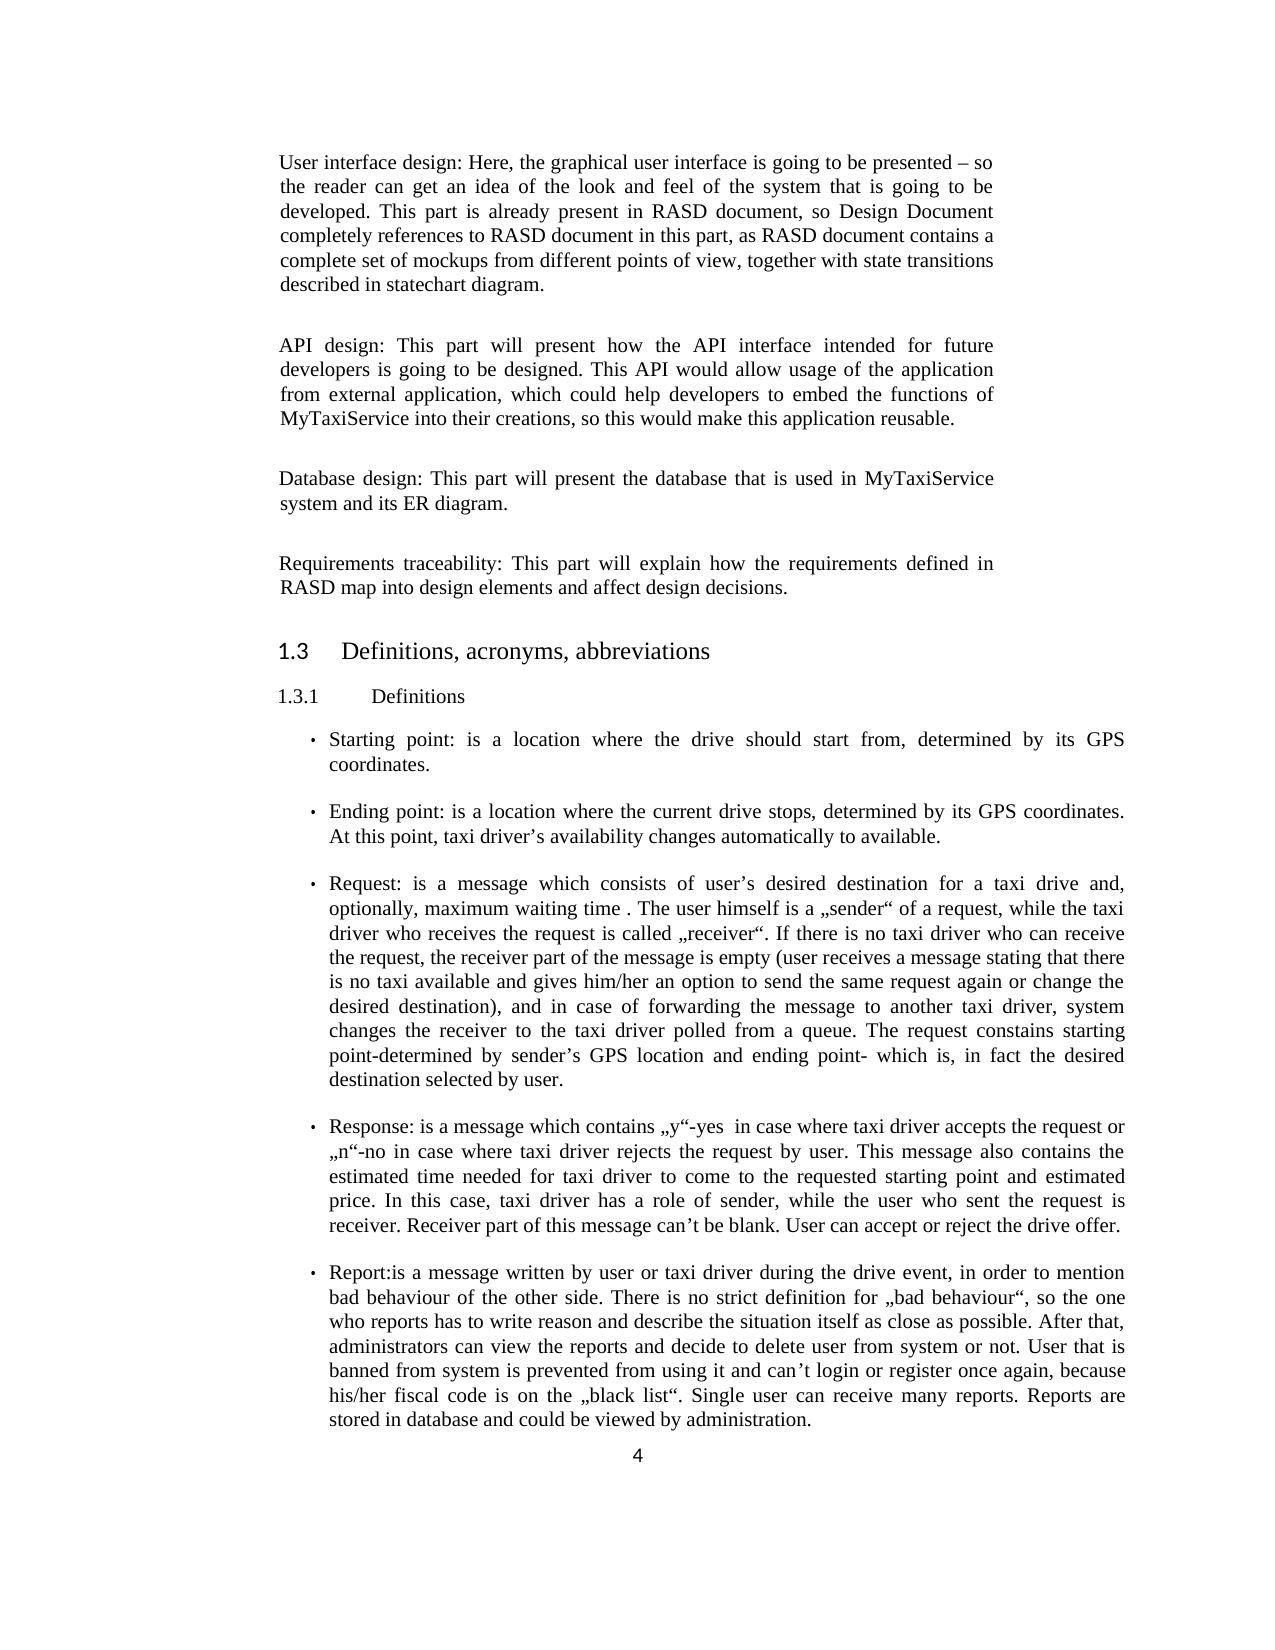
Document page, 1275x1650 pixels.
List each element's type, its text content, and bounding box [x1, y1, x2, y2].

list Ending point: is a location where the current drive stops, determined by its GPS coordinates. At this point, taxi driver’s availability changes automatically to available. [308, 799, 1127, 848]
text 1.3.1 Definitions [277, 684, 1127, 708]
text Requirements traceability: This part will explain how the requirements defined in RASD map into design elements and affect design decisions. [279, 551, 995, 599]
list Starting point: is a location where the drive should start from, determined by its GPS coordinates. [308, 727, 1127, 776]
text User interface design: Here, the graphical user interface is going to be presented – so the reader can get an idea of the look and feel of the system that is going to be developed. This part is already present in RASD document, so Design Document completely references to RASD document in this part, as RASD document contains a complete set of mockups from different points of view, together with state transitions described in statechart diagram. [279, 150, 995, 296]
subtitle Definitions, acronyms, abbreviations [277, 635, 1127, 666]
list Report:is a message written by user or taxi driver during the drive event, in order to mention bad behaviour of the other side. There is no strict definition for „bad behaviour“, so the one who reports has to write reason and describe the situation itself as close as possible. After that, administrators can view the reports and decide to delete user from system or not. User that is banned from system is prevented from using it and can’t login or register once again, because his/her fiscal code is on the „black list“. Single user can receive many reports. Reports are stored in database and could be viewed by administration. [308, 1260, 1127, 1431]
list Request: is a message which consists of user’s desired destination for a taxi drive and, optionally, maximum waiting time . The user himself is a „sender“ of a request, while the taxi driver who receives the request is called „receiver“. If there is no taxi driver who can receive the request, the receiver part of the message is empty (user receives a message stating that there is no taxi available and gives him/her an option to send the same request again or change the desired destination), and in case of forwarding the message to another taxi driver, system changes the receiver to the taxi driver polled from a queue. The request constains starting point-determined by sender’s GPS location and ending point- which is, in fact the desired destination selected by user. [308, 871, 1127, 1091]
text Database design: This part will present the database that is used in MyTaxiService system and its ER diagram. [279, 466, 995, 514]
list Response: is a message which contains „y“-yes in case where taxi driver accepts the request or „n“-no in case where taxi driver rejects the request by user. This message also contains the estimated time needed for taxi driver to come to the requested starting point and estimated price. In this case, taxi driver has a role of sender, while the user who sent the request is receiver. Receiver part of this message can’t be blank. User can accept or reject the drive offer. [308, 1114, 1127, 1237]
text API design: This part will present how the API interface intended for future developers is going to be designed. This API would allow usage of the application from external application, which could help developers to embed the functions of MyTaxiService into their creations, so this would make this application reusable. [279, 332, 995, 430]
